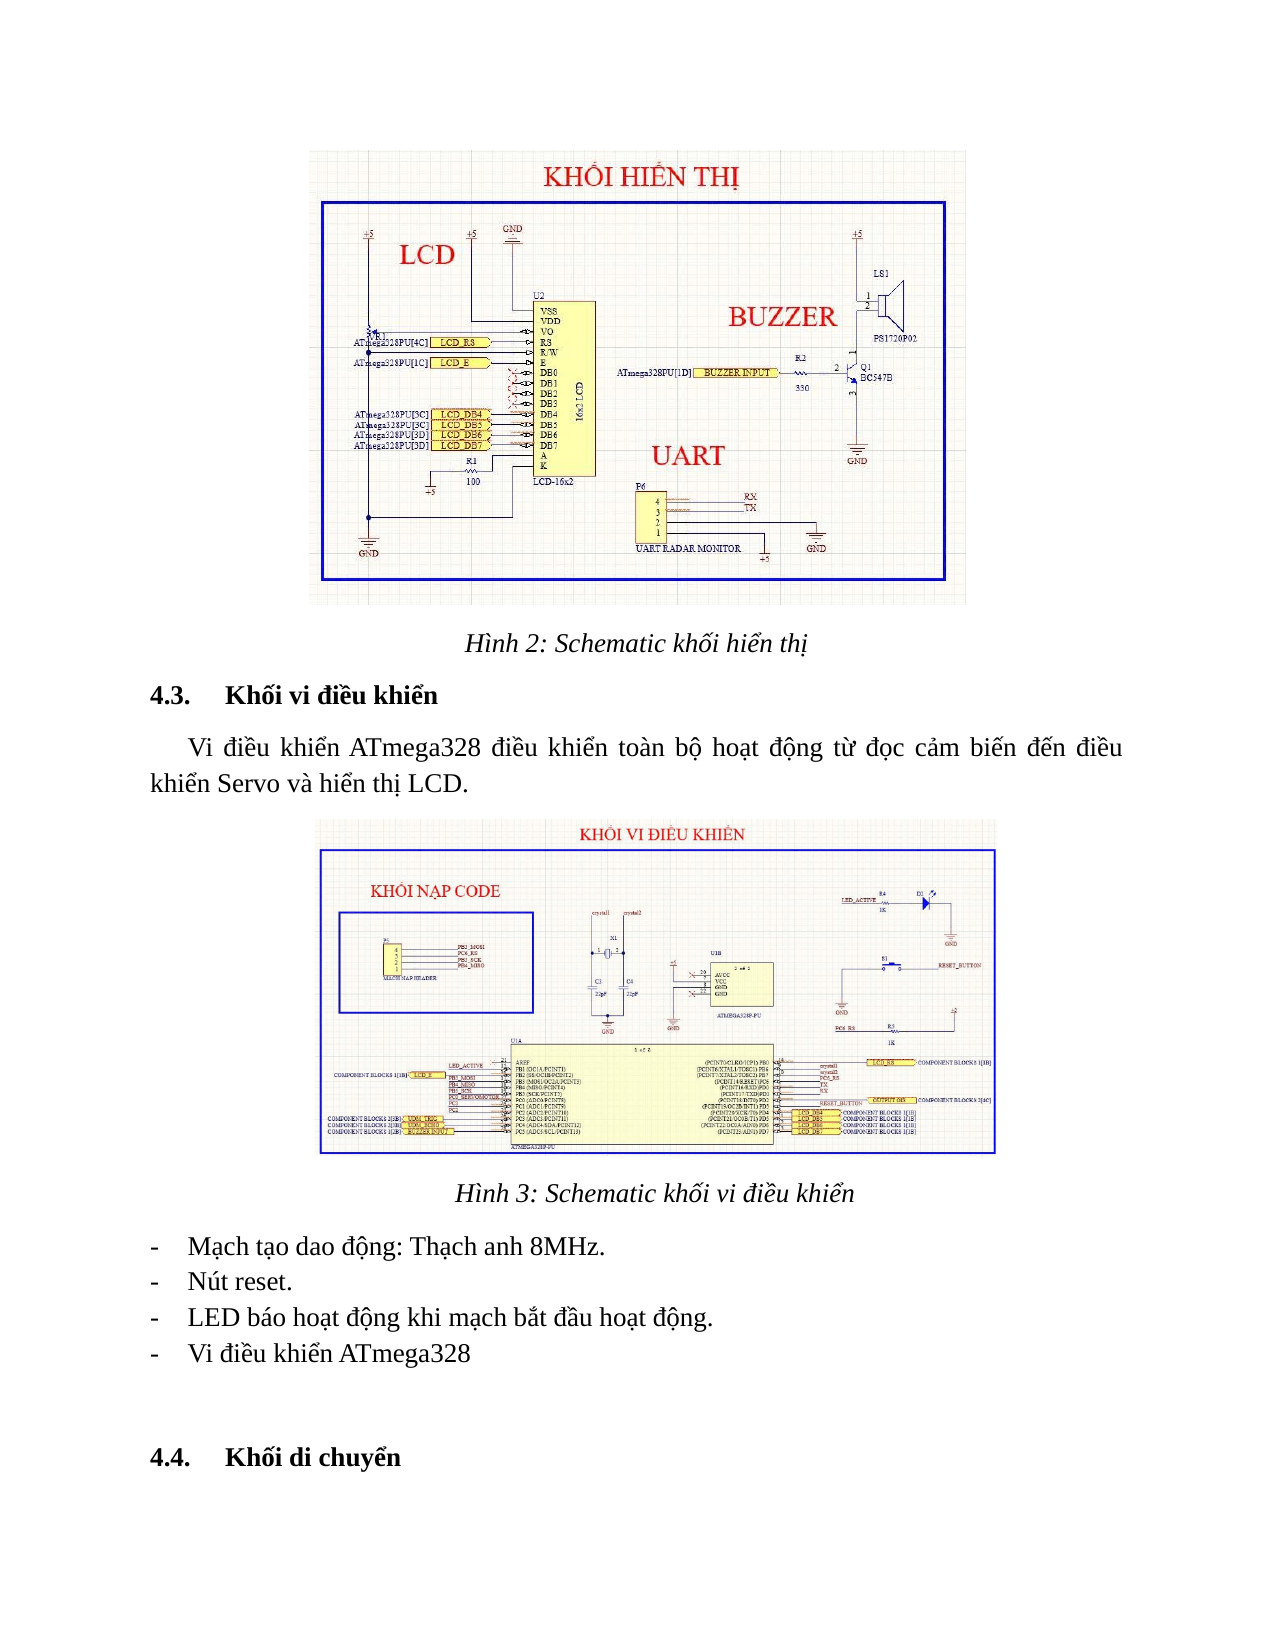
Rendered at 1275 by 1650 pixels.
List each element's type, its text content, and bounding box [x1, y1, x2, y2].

list Khối vi điều khiển [150, 679, 1125, 710]
list Nút reset. [150, 1265, 1125, 1296]
picture [309, 150, 967, 605]
list Mạch tạo dao động: Thạch anh 8MHz. [150, 1229, 1125, 1261]
list Khối di chuyển [150, 1442, 1125, 1473]
text Vi điều khiển ATmega328 điều khiển toàn bộ hoạt động từ đọc cảm biến đến điều khiển Servo và hiển thị LCD. [150, 732, 1125, 798]
picture [315, 819, 998, 1156]
text Hình 3: Schematic khối vi điều khiển [150, 1177, 1125, 1208]
text Hình 2: Schematic khối hiển thị [150, 627, 1125, 658]
list LED báo hoạt động khi mạch bắt đầu hoạt động. [150, 1301, 1125, 1332]
list Vi điều khiển ATmega328 [150, 1337, 1125, 1368]
